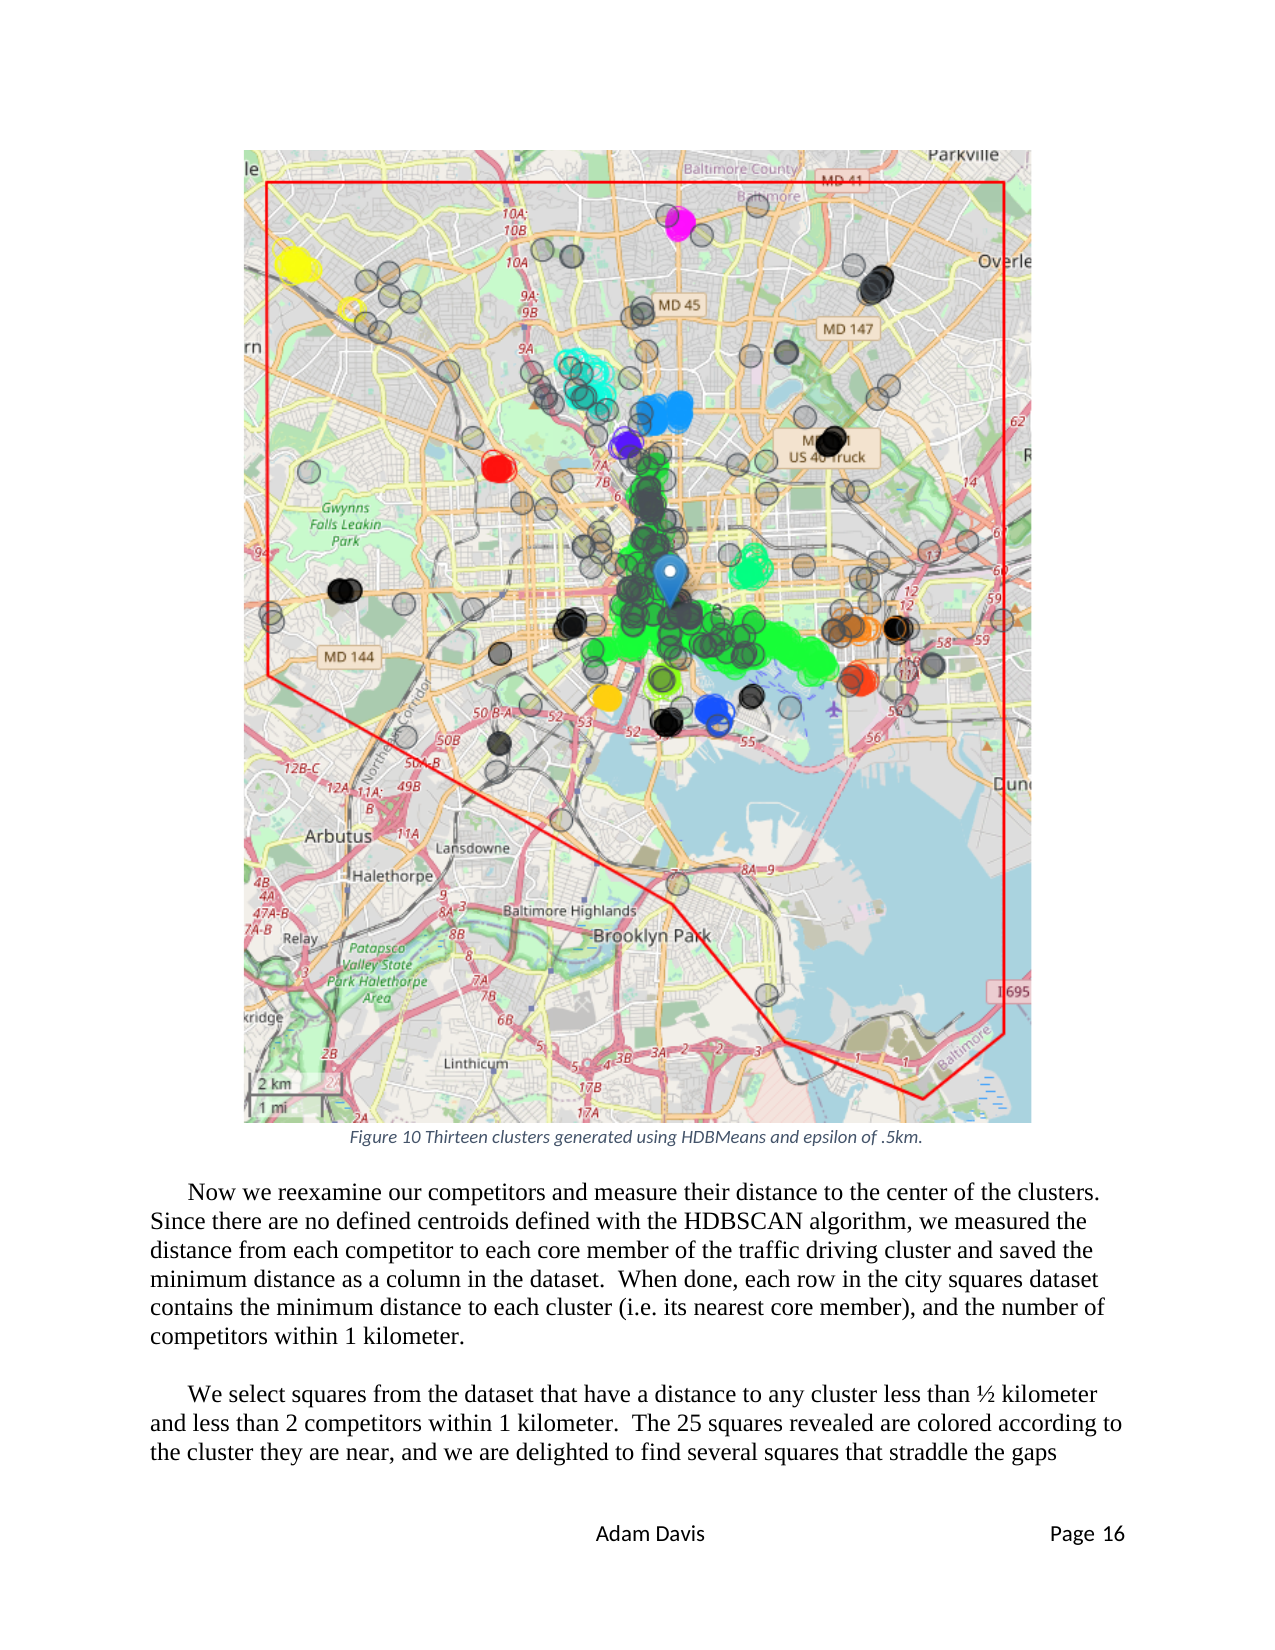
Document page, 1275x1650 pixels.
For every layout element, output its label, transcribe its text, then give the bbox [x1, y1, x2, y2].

text Now we reexamine our competitors and measure their distance to the center of the clusters. Since there are no defined centroids defined with the HDBSCAN algorithm, we measured the distance from each competitor to each core member of the traffic driving cluster and saved the minimum distance as a column in the dataset. When done, each row in the city squares dataset contains the minimum distance to each cluster (i.e. its nearest core member), and the number of competitors within 1 kilometer. [150, 1177, 1125, 1350]
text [150, 1379, 1125, 1465]
picture [243, 150, 1032, 1123]
